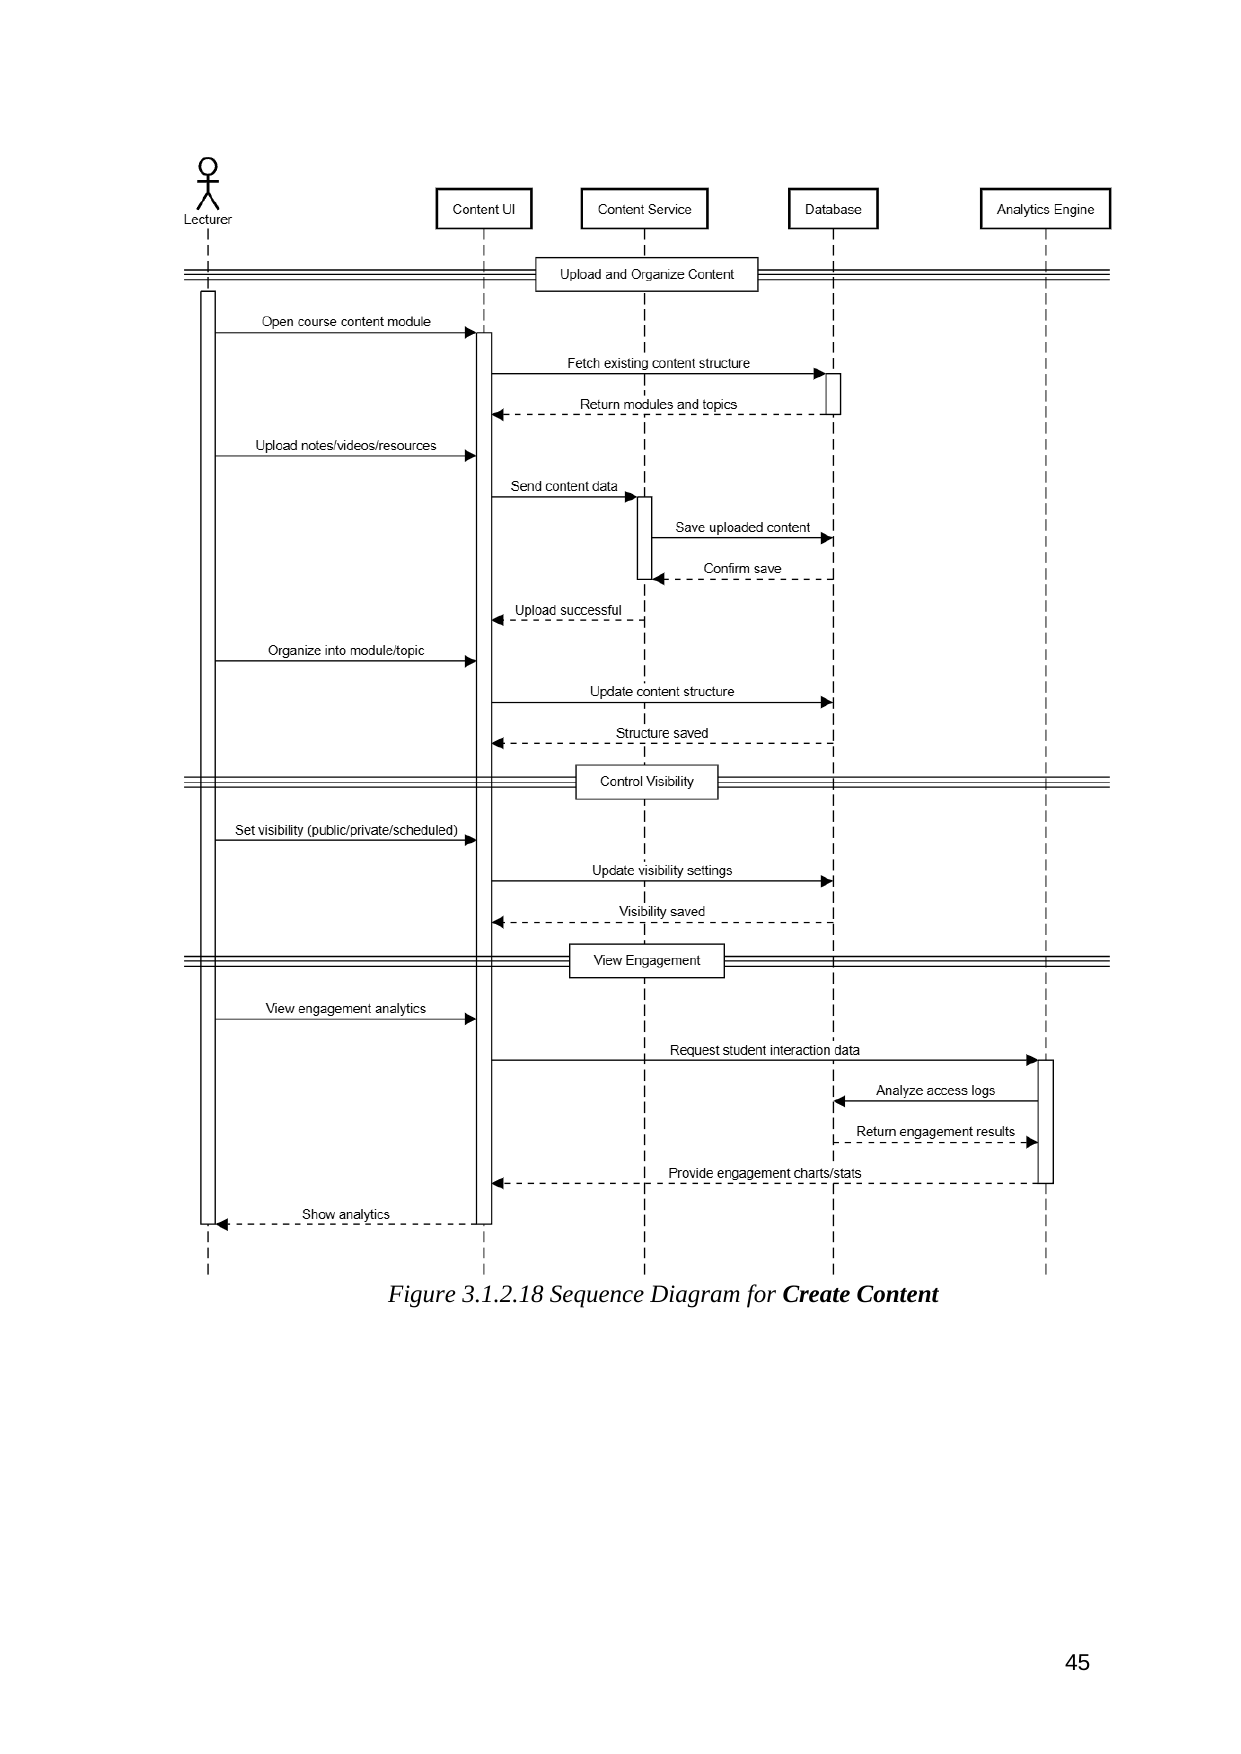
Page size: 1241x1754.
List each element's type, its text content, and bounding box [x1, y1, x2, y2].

picture [176, 150, 1117, 1275]
text Figure 3.1.2.18 Sequence Diagram for Create Content [239, 1279, 1090, 1308]
